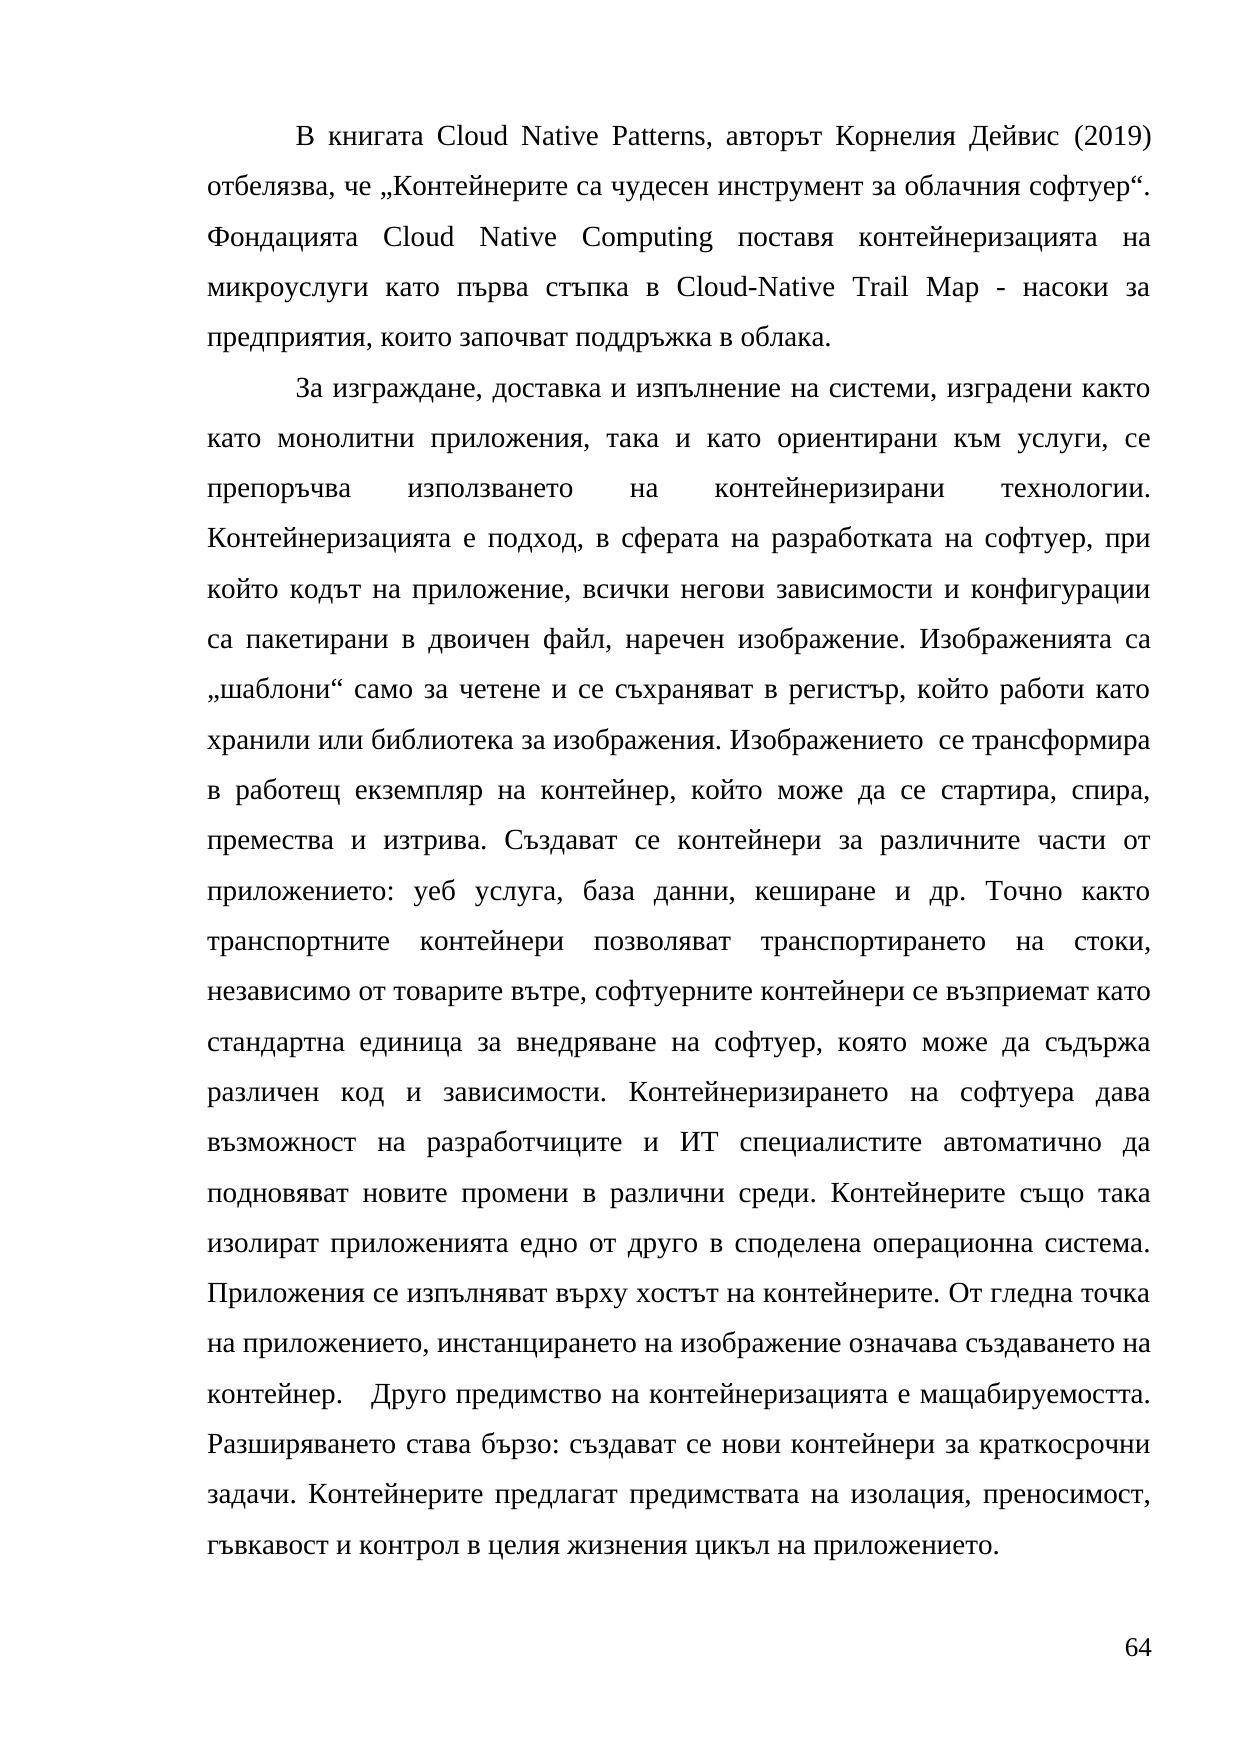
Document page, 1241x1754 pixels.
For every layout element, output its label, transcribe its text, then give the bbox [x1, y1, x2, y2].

text За изграждане, доставка и изпълнение на системи, изградени както като монолитни приложения, така и като ориентирани към услуги, се препоръчва използването на контейнеризирани технологии. Контейнеризацията е подход, в сферата на разработката на софтуер, при който кодът на приложение, всички негови зависимости и конфигурации са пакетирани в двоичен файл, наречен изображение. Изображенията са „шаблони“ само за четене и се съхраняват в регистър, който работи като хранили или библиотека за изображения. Изображението се трансформира в работещ екземпляр на контейнер, който може да се стартира, спира, премества и изтрива. Създават се контейнери за различните части от приложението: уеб услуга, база данни, кеширане и др. Точно както транспортните контейнери позволяват транспортирането на стоки, независимо от товарите вътре, софтуерните контейнери се възприемат като стандартна единица за внедряване на софтуер, която може да съдържа различен код и зависимости. Контейнеризирането на софтуера дава възможност на разработчиците и ИТ специалистите автоматично да подновяват новите промени в различни среди. Контейнерите също така изолират приложенията едно от друго в споделена операционна система. Приложения се изпълняват върху хостът на контейнерите. От гледна точка на приложението, инстанцирането на изображение означава създаването на контейнер. Друго предимство на контейнеризацията е мащабируемостта. Разширяването става бързо: създават се нови контейнери за краткосрочни задачи. Контейнерите предлагат предимствата на изолация, преносимост, гъвкавост и контрол в целия жизнения цикъл на приложението. [207, 370, 1152, 1560]
text В книгата Cloud Native Patterns, авторът Корнелия Дейвис (2019) отбелязва, че „Контейнерите са чудесен инструмент за облачния софтуер“. Фондацията Cloud Native Computing поставя контейнеризацията на микроуслуги като първа стъпка в Cloud-Native Trail Map - насоки за предприятия, които започват поддръжка в облака. [207, 118, 1152, 353]
